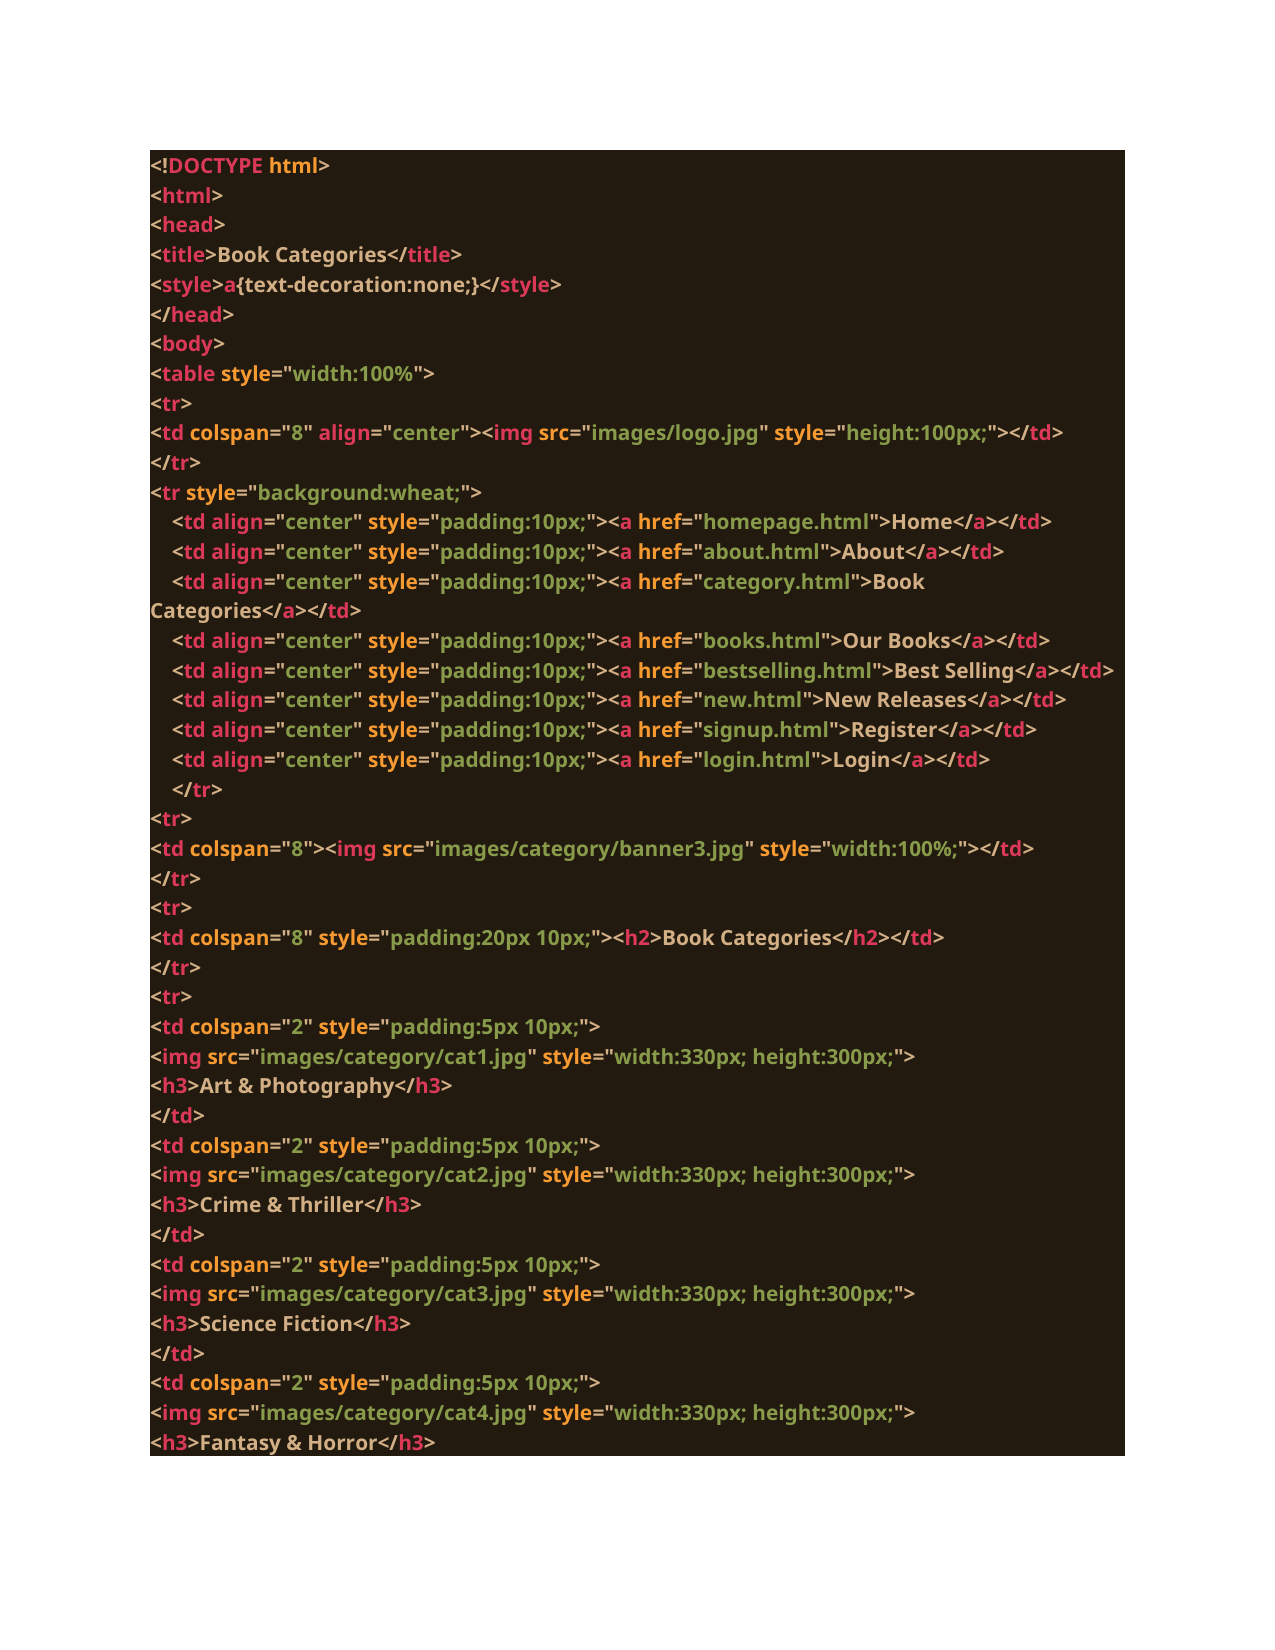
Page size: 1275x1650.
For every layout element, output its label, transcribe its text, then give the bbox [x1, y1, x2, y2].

text <td align="center" style="padding:10px;"><a href="new.html">New Releases</a></td> [150, 684, 1125, 714]
text <tr style="background:wheat;"> [150, 477, 1125, 506]
text </head> [150, 298, 1125, 328]
text <td colspan="8" align="center"><img src="images/logo.jpg" style="height:100px;"></td> [150, 417, 1125, 447]
text <tr> [150, 981, 1125, 1011]
text <tr> [150, 387, 1125, 417]
text </tr> [150, 952, 1125, 981]
text <td align="center" style="padding:10px;"><a href="books.html">Our Books</a></td> [150, 625, 1125, 655]
text <td align="center" style="padding:10px;"><a href="homepage.html">Home</a></td> [150, 506, 1125, 536]
text <td colspan="8" style="padding:20px 10px;"><h2>Book Categories</h2></td> [150, 922, 1125, 952]
text </td> [150, 1219, 1125, 1248]
text <td colspan="2" style="padding:5px 10px;"> [150, 1130, 1125, 1159]
text <table style="width:100%"> [150, 358, 1125, 387]
text </td> [150, 1337, 1125, 1367]
text <body> [150, 328, 1125, 358]
text <td align="center" style="padding:10px;"><a href="bestselling.html">Best Selling</a></td> [150, 655, 1125, 684]
text <!DOCTYPE html> [150, 150, 1125, 180]
text <h3>Fantasy & Horror</h3> [150, 1427, 1125, 1456]
text <tr> [150, 892, 1125, 922]
text <h3>Art & Photography</h3> [150, 1070, 1125, 1100]
text <style>a{text-decoration:none;}</style> [150, 269, 1125, 298]
text <img src="images/category/cat4.jpg" style="width:330px; height:300px;"> [150, 1397, 1125, 1427]
text <tr> [150, 803, 1125, 833]
text </tr> [150, 862, 1125, 892]
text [150, 1367, 1125, 1397]
text <td align="center" style="padding:10px;"><a href="signup.html">Register</a></td> [150, 714, 1125, 744]
text <td colspan="2" style="padding:5px 10px;"> [150, 1011, 1125, 1041]
text <td align="center" style="padding:10px;"><a href="about.html">About</a></td> [150, 536, 1125, 566]
text <html> [150, 180, 1125, 209]
text <img src="images/category/cat2.jpg" style="width:330px; height:300px;"> [150, 1159, 1125, 1189]
text <td colspan="2" style="padding:5px 10px;"> [150, 1248, 1125, 1278]
text <td align="center" style="padding:10px;"><a href="login.html">Login</a></td> [150, 744, 1125, 773]
text </tr> [150, 447, 1125, 477]
text <title>Book Categories</title> [150, 239, 1125, 269]
text <h3>Science Fiction</h3> [150, 1308, 1125, 1337]
text </tr> [150, 773, 1125, 803]
text <td colspan="8"><img src="images/category/banner3.jpg" style="width:100%;"></td> [150, 833, 1125, 862]
text <img src="images/category/cat1.jpg" style="width:330px; height:300px;"> [150, 1041, 1125, 1070]
text <h3>Crime & Thriller</h3> [150, 1189, 1125, 1219]
text <head> [150, 209, 1125, 239]
text <td align="center" style="padding:10px;"><a href="category.html">Book Categories</a></td> [150, 566, 1125, 625]
text <img src="images/category/cat3.jpg" style="width:330px; height:300px;"> [150, 1278, 1125, 1308]
text </td> [150, 1100, 1125, 1130]
